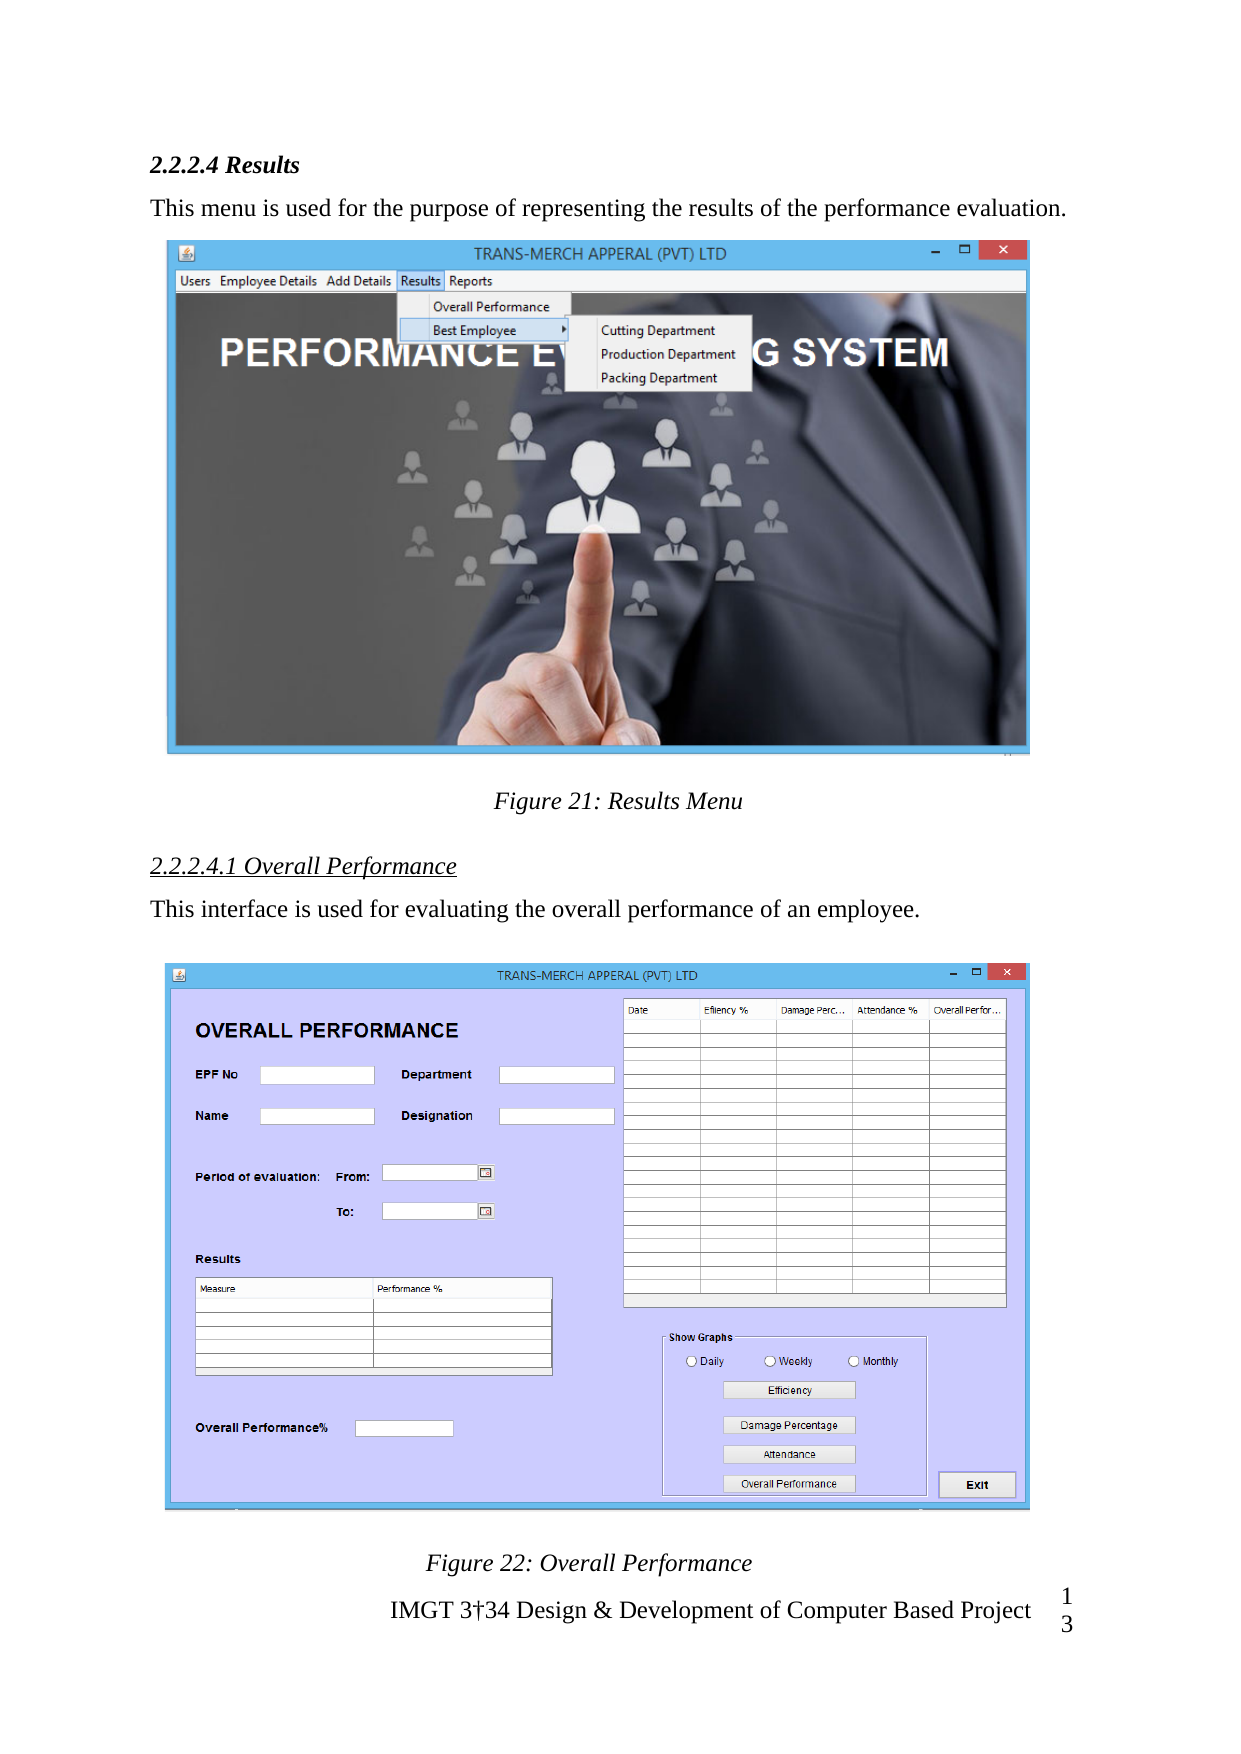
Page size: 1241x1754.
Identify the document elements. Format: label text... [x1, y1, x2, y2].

picture [159, 240, 1030, 756]
picture [164, 963, 1030, 1512]
subtitle 2.2.2.4.1 Overall Performance [150, 851, 1090, 879]
text This interface is used for evaluating the overall performance of an employee. [150, 894, 1090, 923]
subtitle 2.2.2.4 Results [150, 150, 1090, 179]
text This menu is used for the purpose of representing the results of the performance evaluation. [150, 193, 1090, 222]
